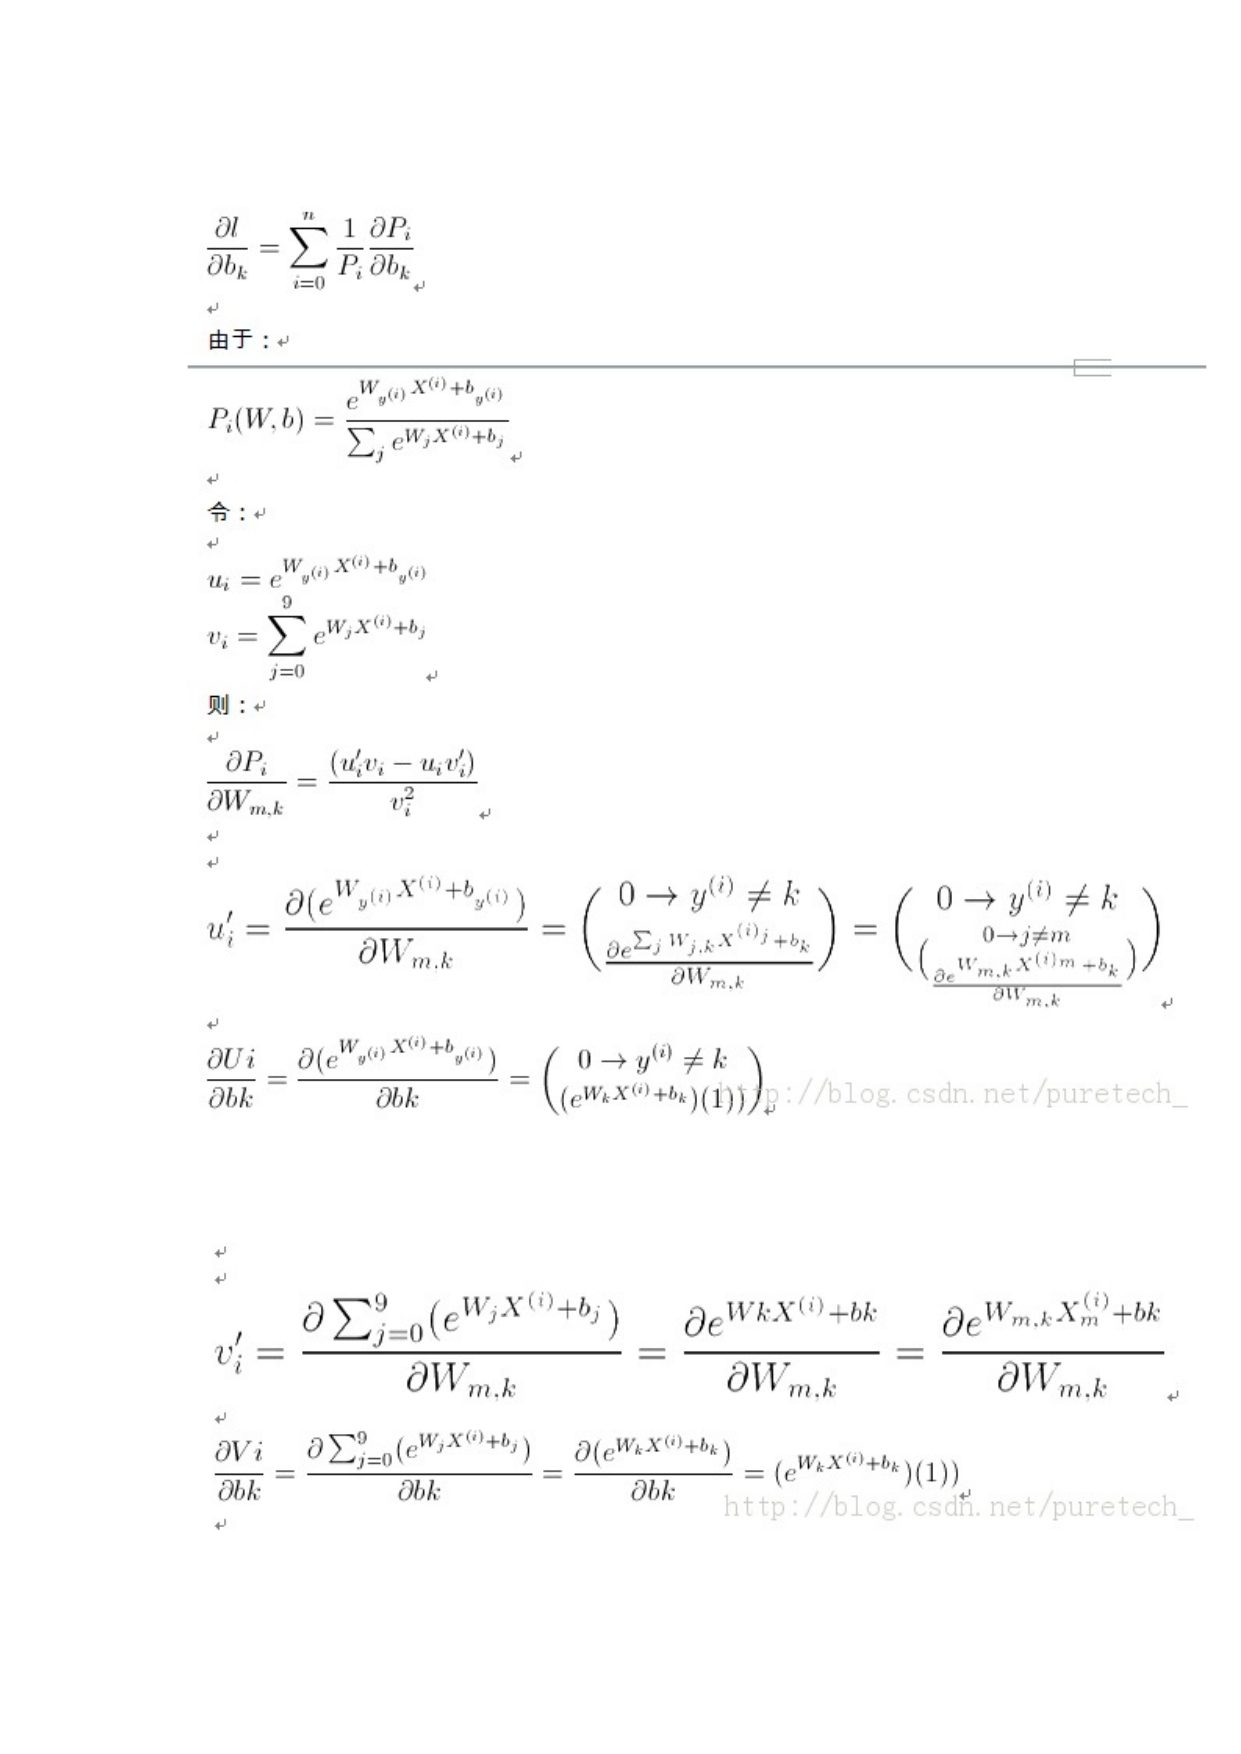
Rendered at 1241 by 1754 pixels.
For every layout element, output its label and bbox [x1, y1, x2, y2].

picture [187, 207, 1207, 1125]
picture [187, 1242, 1213, 1538]
